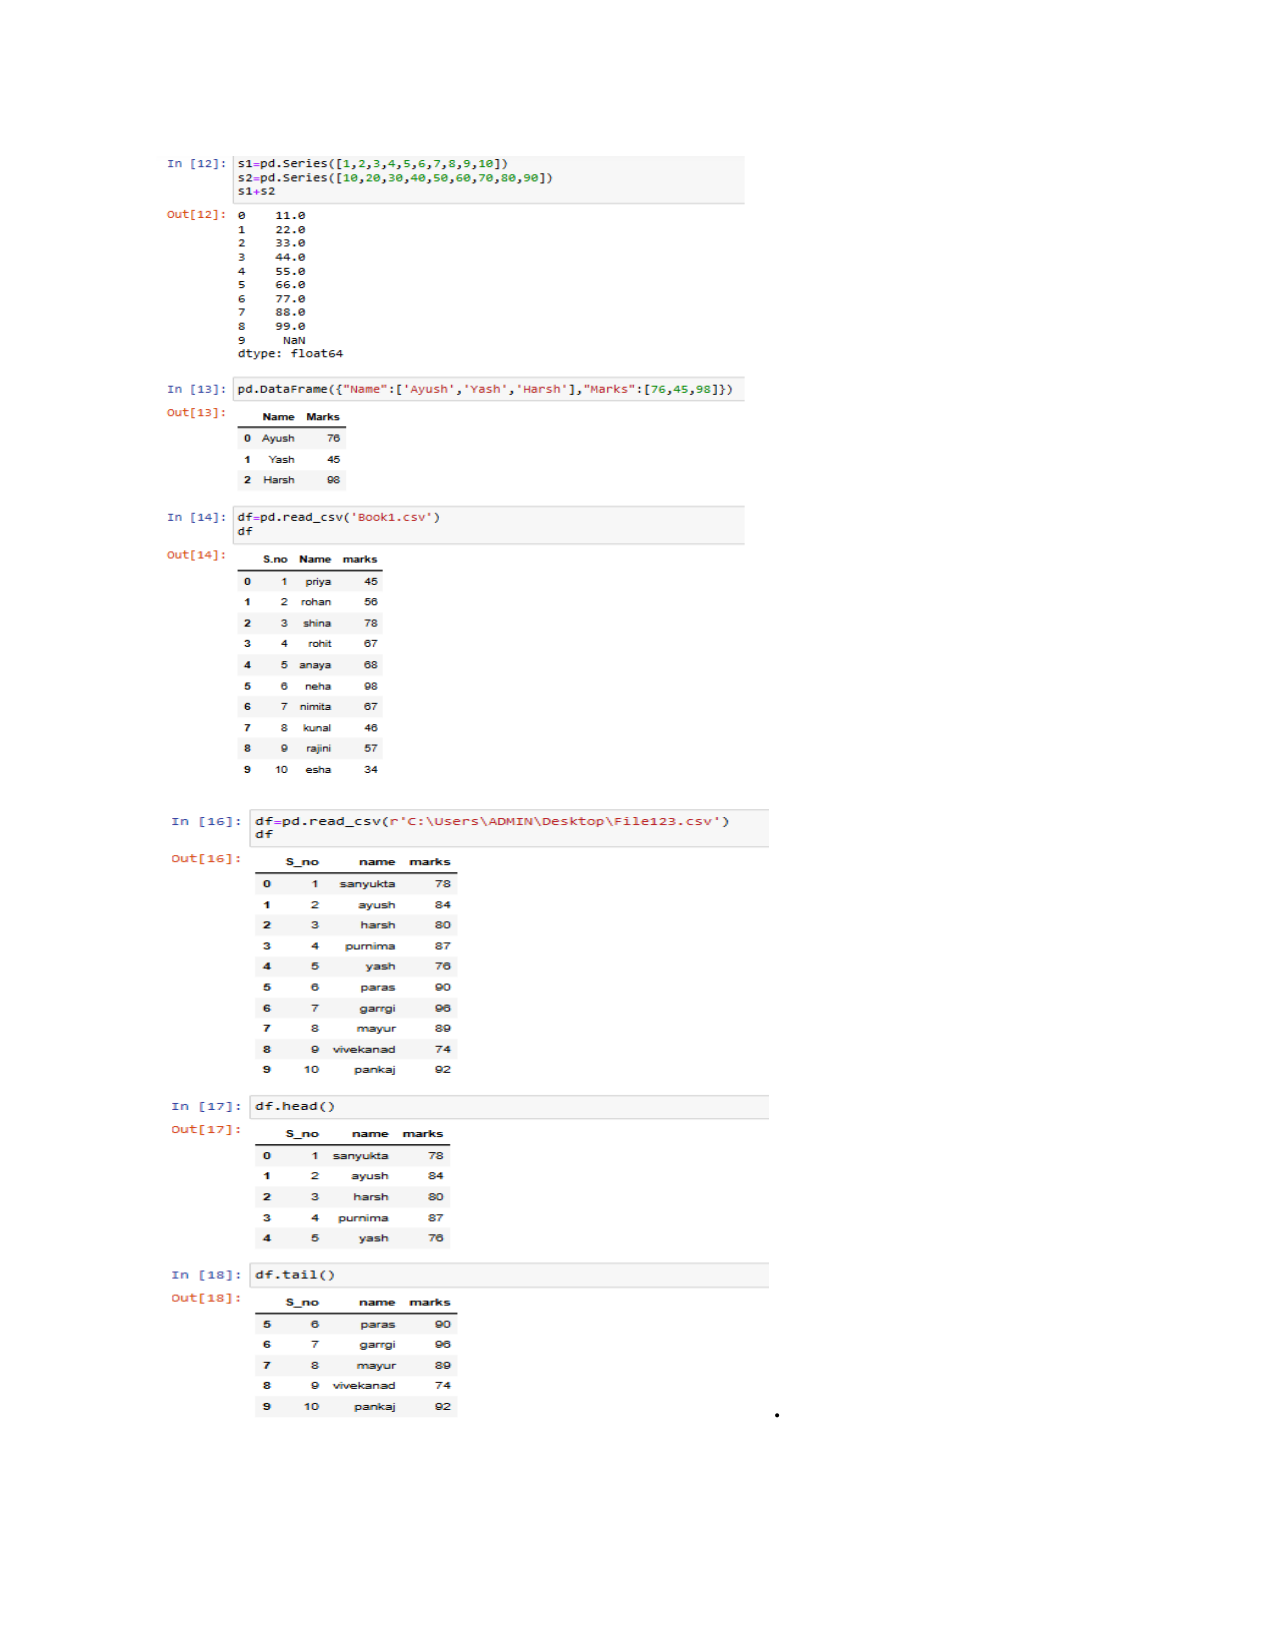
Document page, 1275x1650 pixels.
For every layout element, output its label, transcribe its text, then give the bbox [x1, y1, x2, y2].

picture [171, 809, 769, 1418]
picture [156, 156, 745, 773]
